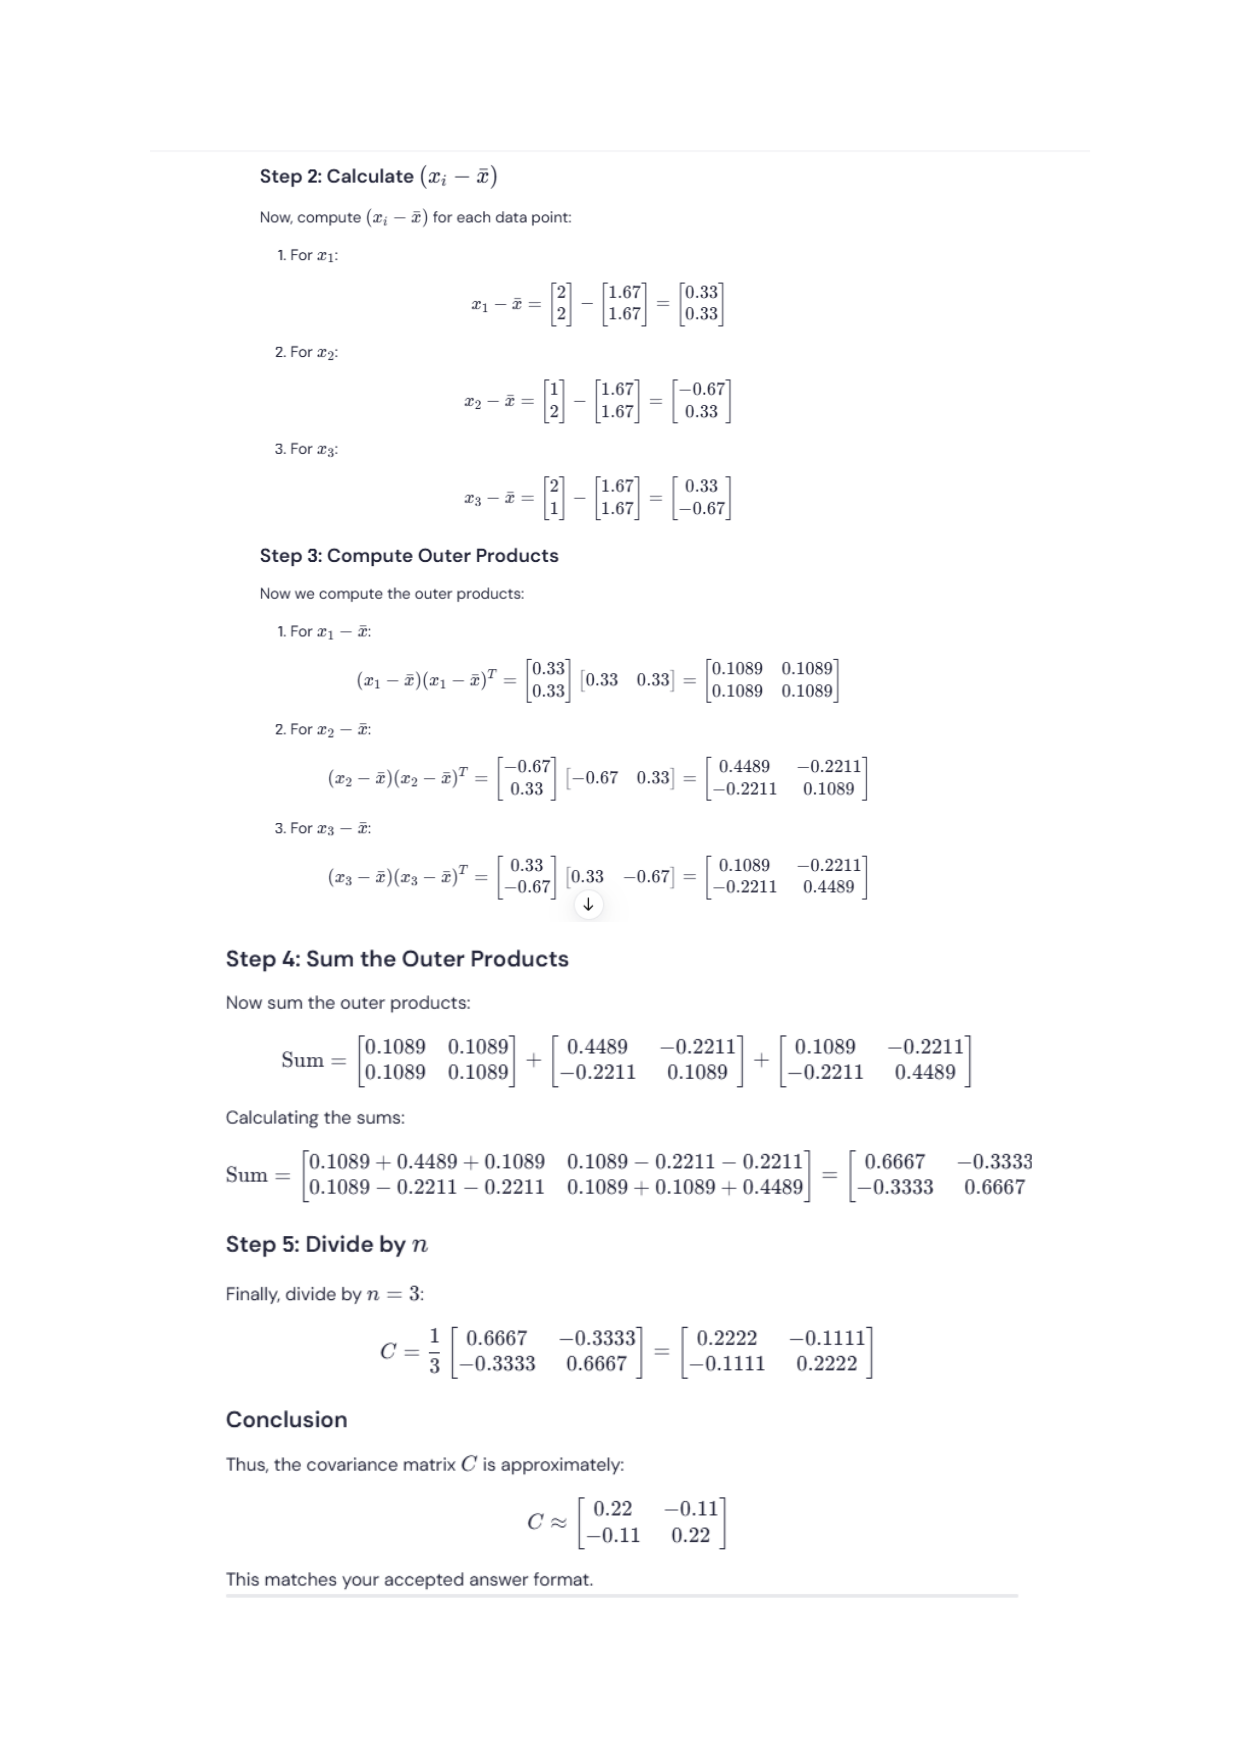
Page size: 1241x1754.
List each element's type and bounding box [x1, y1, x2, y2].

picture [150, 150, 1091, 922]
picture [150, 923, 1091, 1599]
